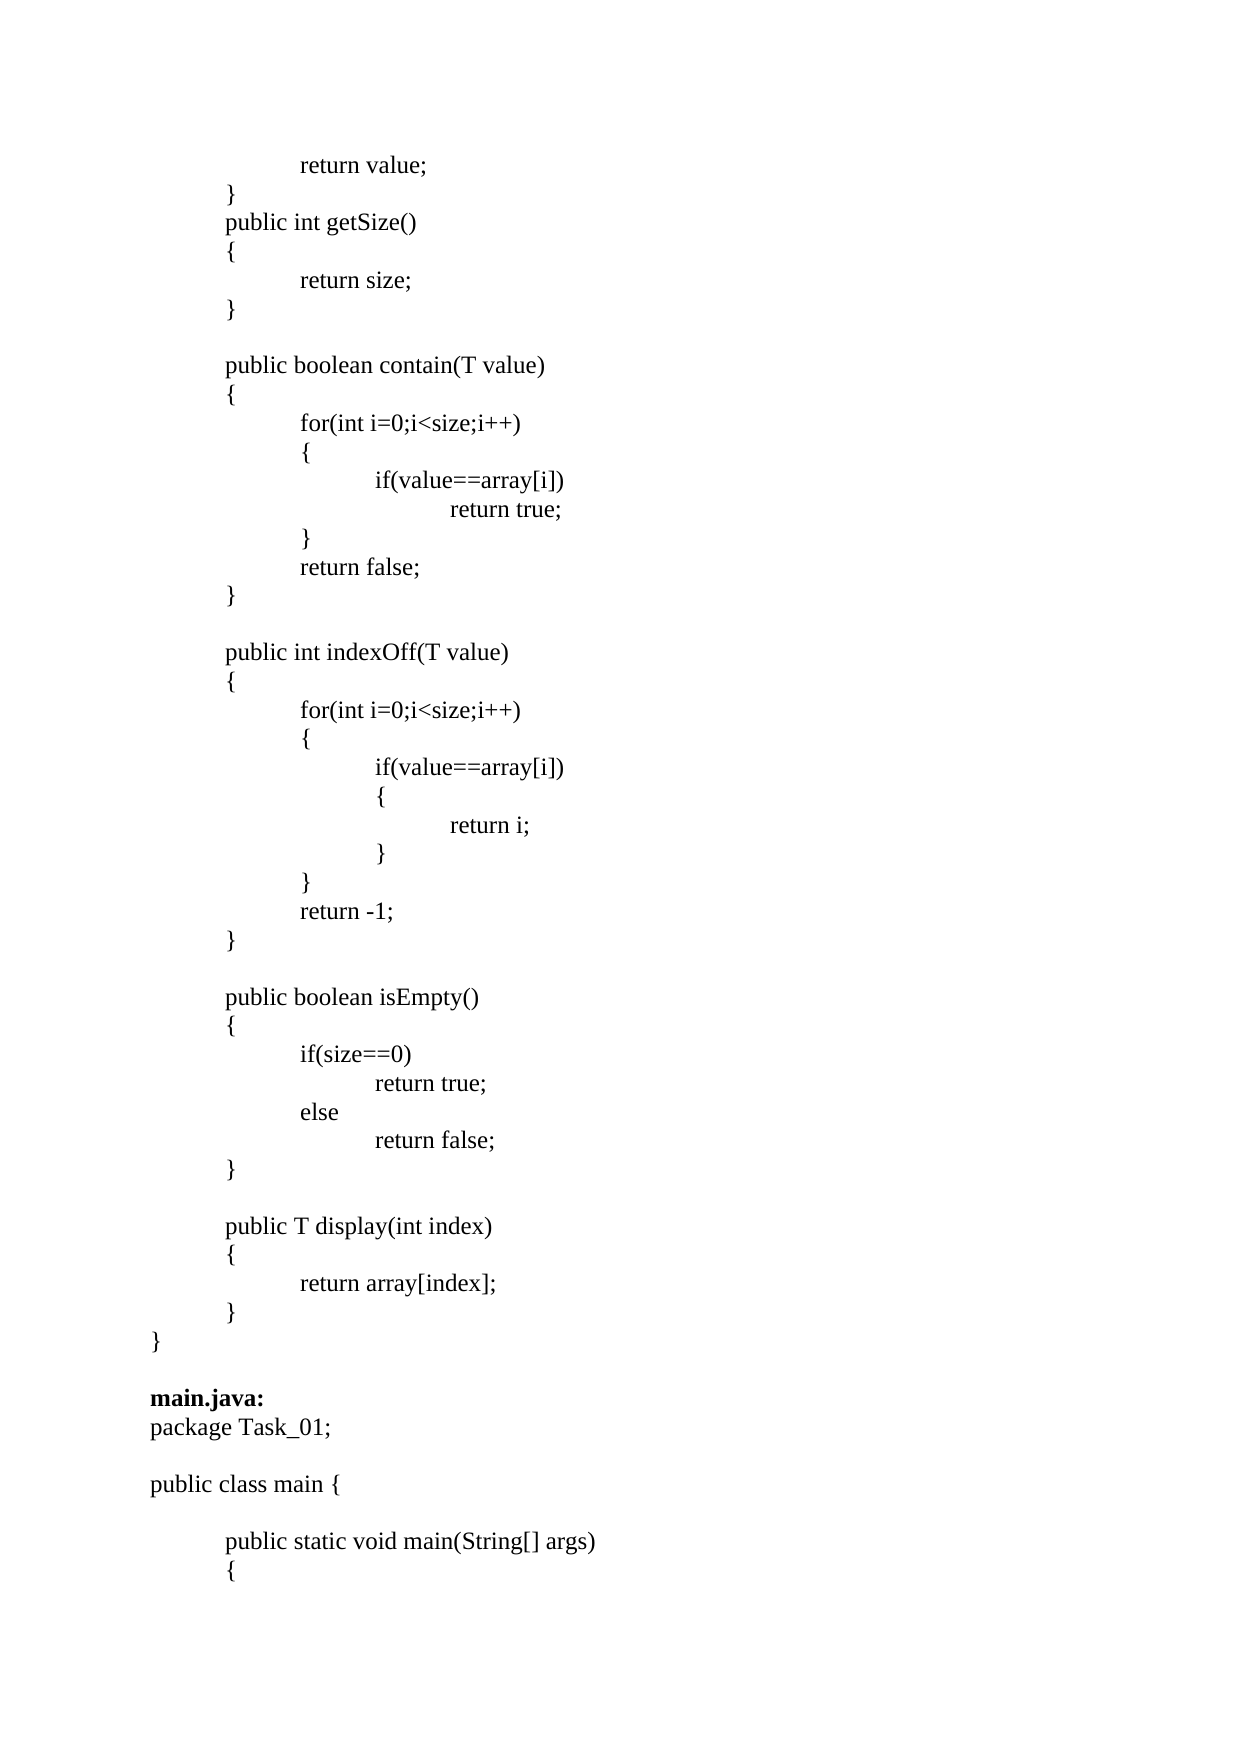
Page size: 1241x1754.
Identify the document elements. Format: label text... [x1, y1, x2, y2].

text { [150, 437, 1090, 466]
text return false; [150, 552, 1090, 581]
text return false; [150, 1125, 1090, 1154]
text return i; [150, 810, 1090, 838]
text public class main { [150, 1469, 1090, 1498]
text if(value==array[i]) [150, 466, 1090, 494]
text main.java: [150, 1383, 1090, 1412]
text else [150, 1097, 1090, 1125]
text { [150, 1010, 1090, 1039]
text for(int i=0;i<size;i++) [150, 408, 1090, 437]
text return true; [150, 494, 1090, 523]
text public int indexOff(T value) [150, 637, 1090, 666]
text package Task_01; [150, 1412, 1090, 1441]
text { [150, 1239, 1090, 1268]
text { [150, 723, 1090, 752]
text public static void main(String[] args) [150, 1526, 1090, 1555]
text return size; [150, 265, 1090, 294]
text { [150, 666, 1090, 695]
text if(value==array[i]) [150, 752, 1090, 781]
text public boolean contain(T value) [150, 351, 1090, 379]
text } [150, 294, 1090, 322]
text { [150, 236, 1090, 265]
text public T display(int index) [150, 1211, 1090, 1239]
text } [150, 1326, 1090, 1354]
text } [150, 867, 1090, 896]
text return array[index]; [150, 1268, 1090, 1297]
text public boolean isEmpty() [150, 982, 1090, 1010]
text } [150, 581, 1090, 609]
text return true; [150, 1068, 1090, 1097]
text return -1; [150, 896, 1090, 925]
text return value; [150, 150, 1090, 179]
text { [150, 379, 1090, 408]
text } [150, 1297, 1090, 1326]
text for(int i=0;i<size;i++) [150, 695, 1090, 723]
text } [150, 523, 1090, 552]
text } [150, 1154, 1090, 1183]
text if(size==0) [150, 1039, 1090, 1068]
text } [150, 838, 1090, 867]
text { [150, 781, 1090, 810]
text public int getSize() [150, 207, 1090, 236]
text { [150, 1555, 1090, 1584]
text } [150, 179, 1090, 207]
text } [150, 925, 1090, 953]
